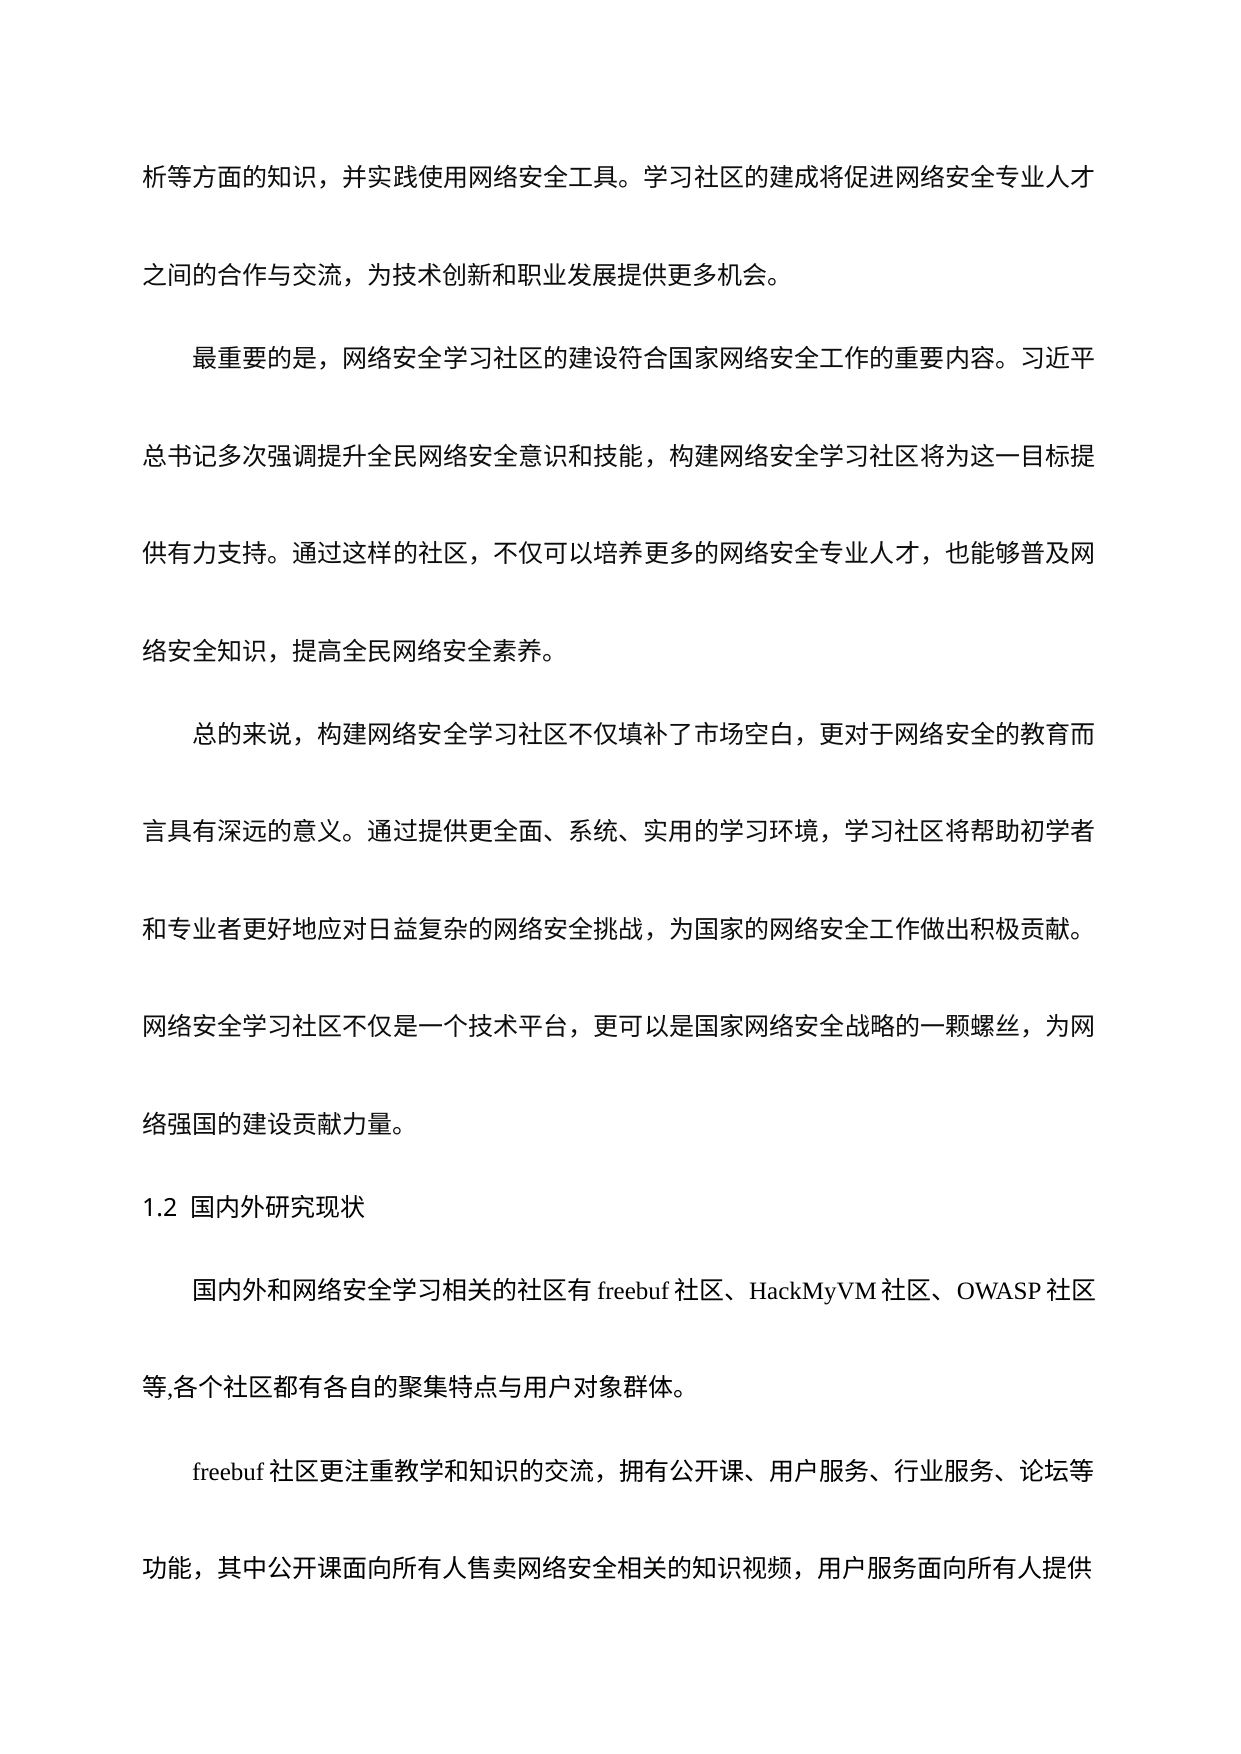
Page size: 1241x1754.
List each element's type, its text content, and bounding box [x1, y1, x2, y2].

text 最重要的是，网络安全学习社区的建设符合国家网络安全工作的重要内容。习近平总书记多次强调提升全民网络安全意识和技能，构建网络安全学习社区将为这一目标提供有力支持。通过这样的社区，不仅可以培养更多的网络安全专业人才，也能够普及网络安全知识，提高全民网络安全素养。 [142, 324, 1098, 682]
subtitle 1.2 国内外研究现状 [142, 1173, 1098, 1238]
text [142, 1437, 1098, 1599]
text 国内外和网络安全学习相关的社区有freebuf社区、HackMyVM社区、OWASP社区等,各个社区都有各自的聚集特点与用户对象群体。 [142, 1256, 1098, 1418]
text 总的来说，构建网络安全学习社区不仅填补了市场空白，更对于网络安全的教育而言具有深远的意义。通过提供更全面、系统、实用的学习环境，学习社区将帮助初学者和专业者更好地应对日益复杂的网络安全挑战，为国家的网络安全工作做出积极贡献。网络安全学习社区不仅是一个技术平台，更可以是国家网络安全战略的一颗螺丝，为网络强国的建设贡献力量。 [142, 700, 1098, 1155]
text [142, 143, 1098, 306]
